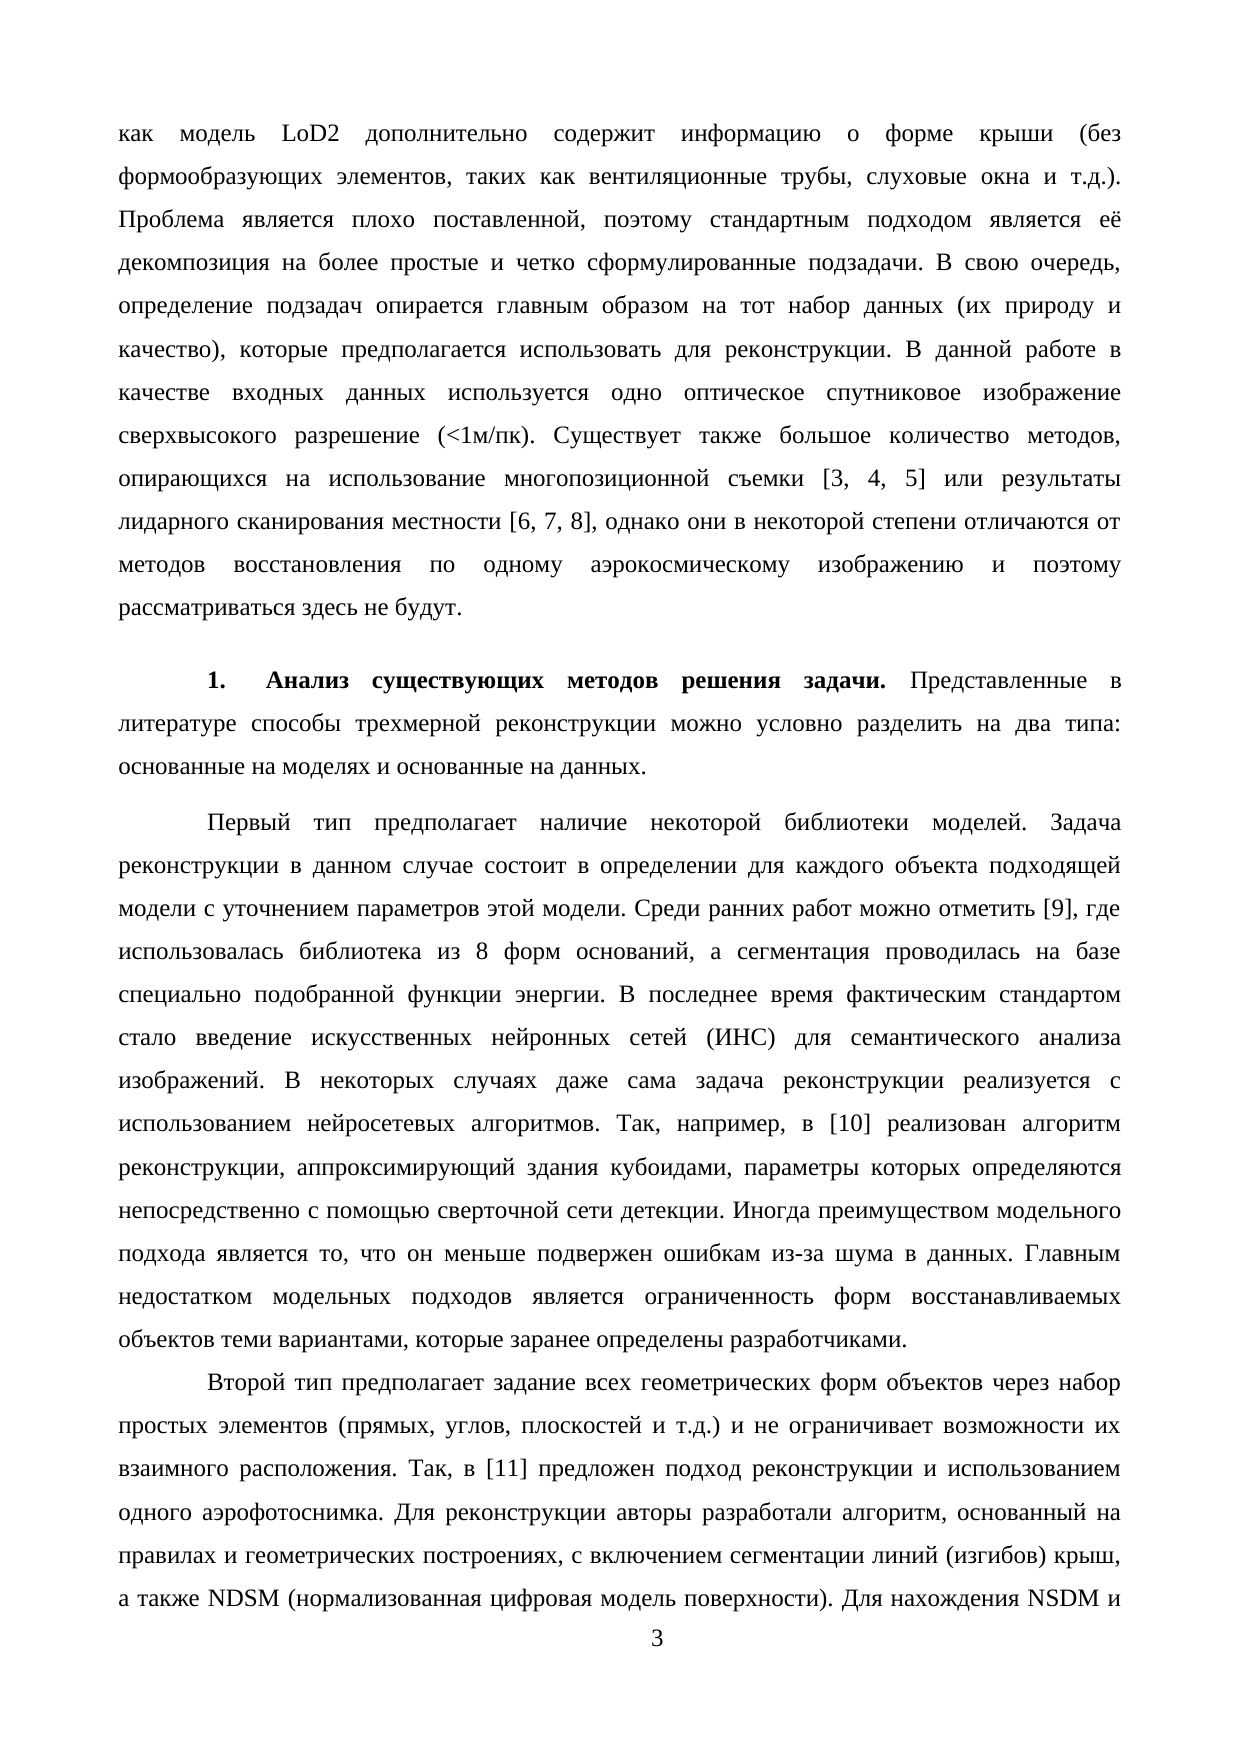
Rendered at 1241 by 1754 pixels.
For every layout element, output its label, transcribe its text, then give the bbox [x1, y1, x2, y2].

list Анализ существующих методов решения задачи. Представленные в литературе способы трехмерной реконструкции можно условно разделить на два типа: основанные на моделях и основанные на данных. [118, 665, 1122, 780]
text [118, 118, 1122, 621]
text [118, 1367, 1122, 1612]
text Первый тип предполагает наличие некоторой библиотеки моделей. Задача реконструкции в данном случае состоит в определении для каждого объекта подходящей модели с уточнением параметров этой модели. Среди ранних работ можно отметить [9], где использовалась библиотека из 8 форм оснований, а сегментация проводилась на базе специально подобранной функции энергии. В последнее время фактическим стандартом стало введение искусственных нейронных сетей (ИНС) для семантического анализа изображений. В некоторых случаях даже сама задача реконструкции реализуется с использованием нейросетевых алгоритмов. Так, например, в [10] реализован алгоритм реконструкции, аппроксимирующий здания кубоидами, параметры которых определяются непосредственно с помощью сверточной сети детекции. Иногда преимуществом модельного подхода является то, что он меньше подвержен ошибкам из-за шума в данных. Главным недостатком модельных подходов является ограниченность форм восстанавливаемых объектов теми вариантами, которые заранее определены разработчиками. [118, 807, 1122, 1353]
